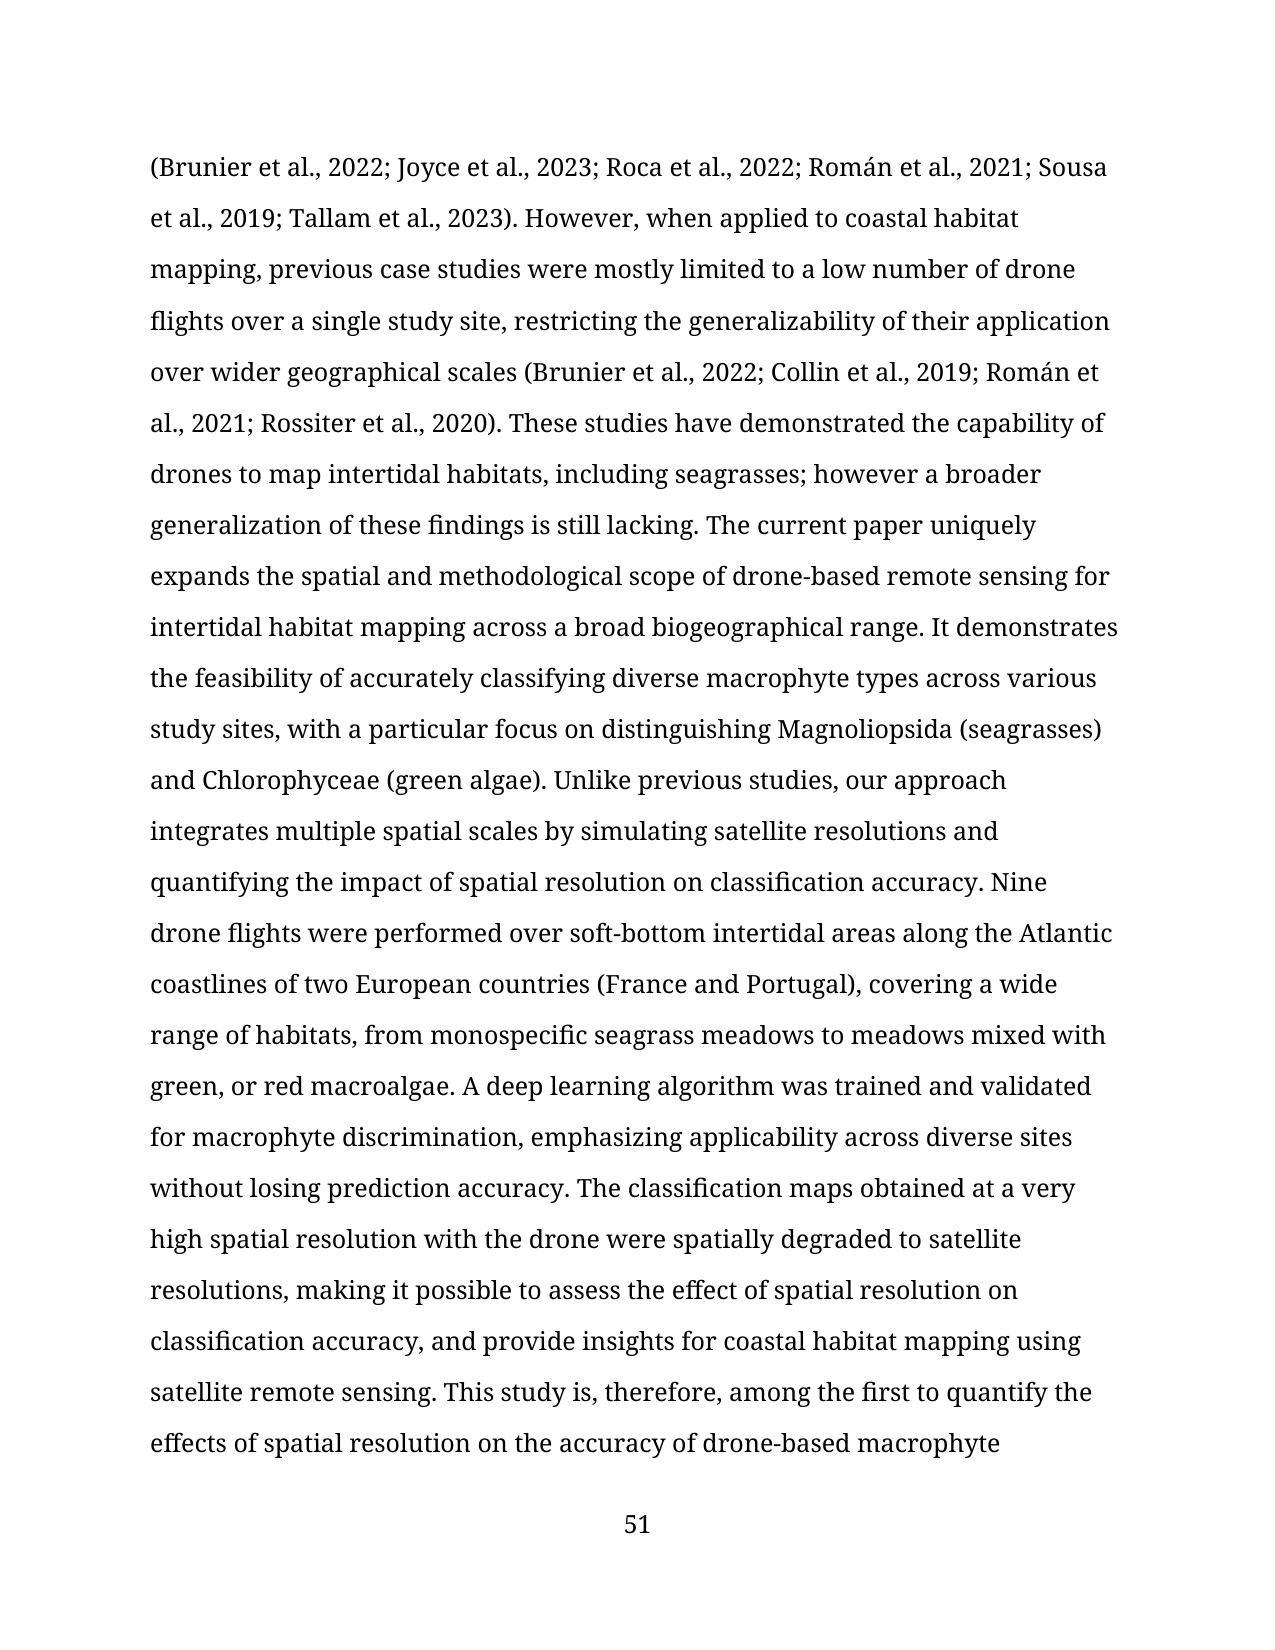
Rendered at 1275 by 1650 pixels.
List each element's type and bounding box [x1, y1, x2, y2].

text [150, 150, 1125, 1460]
